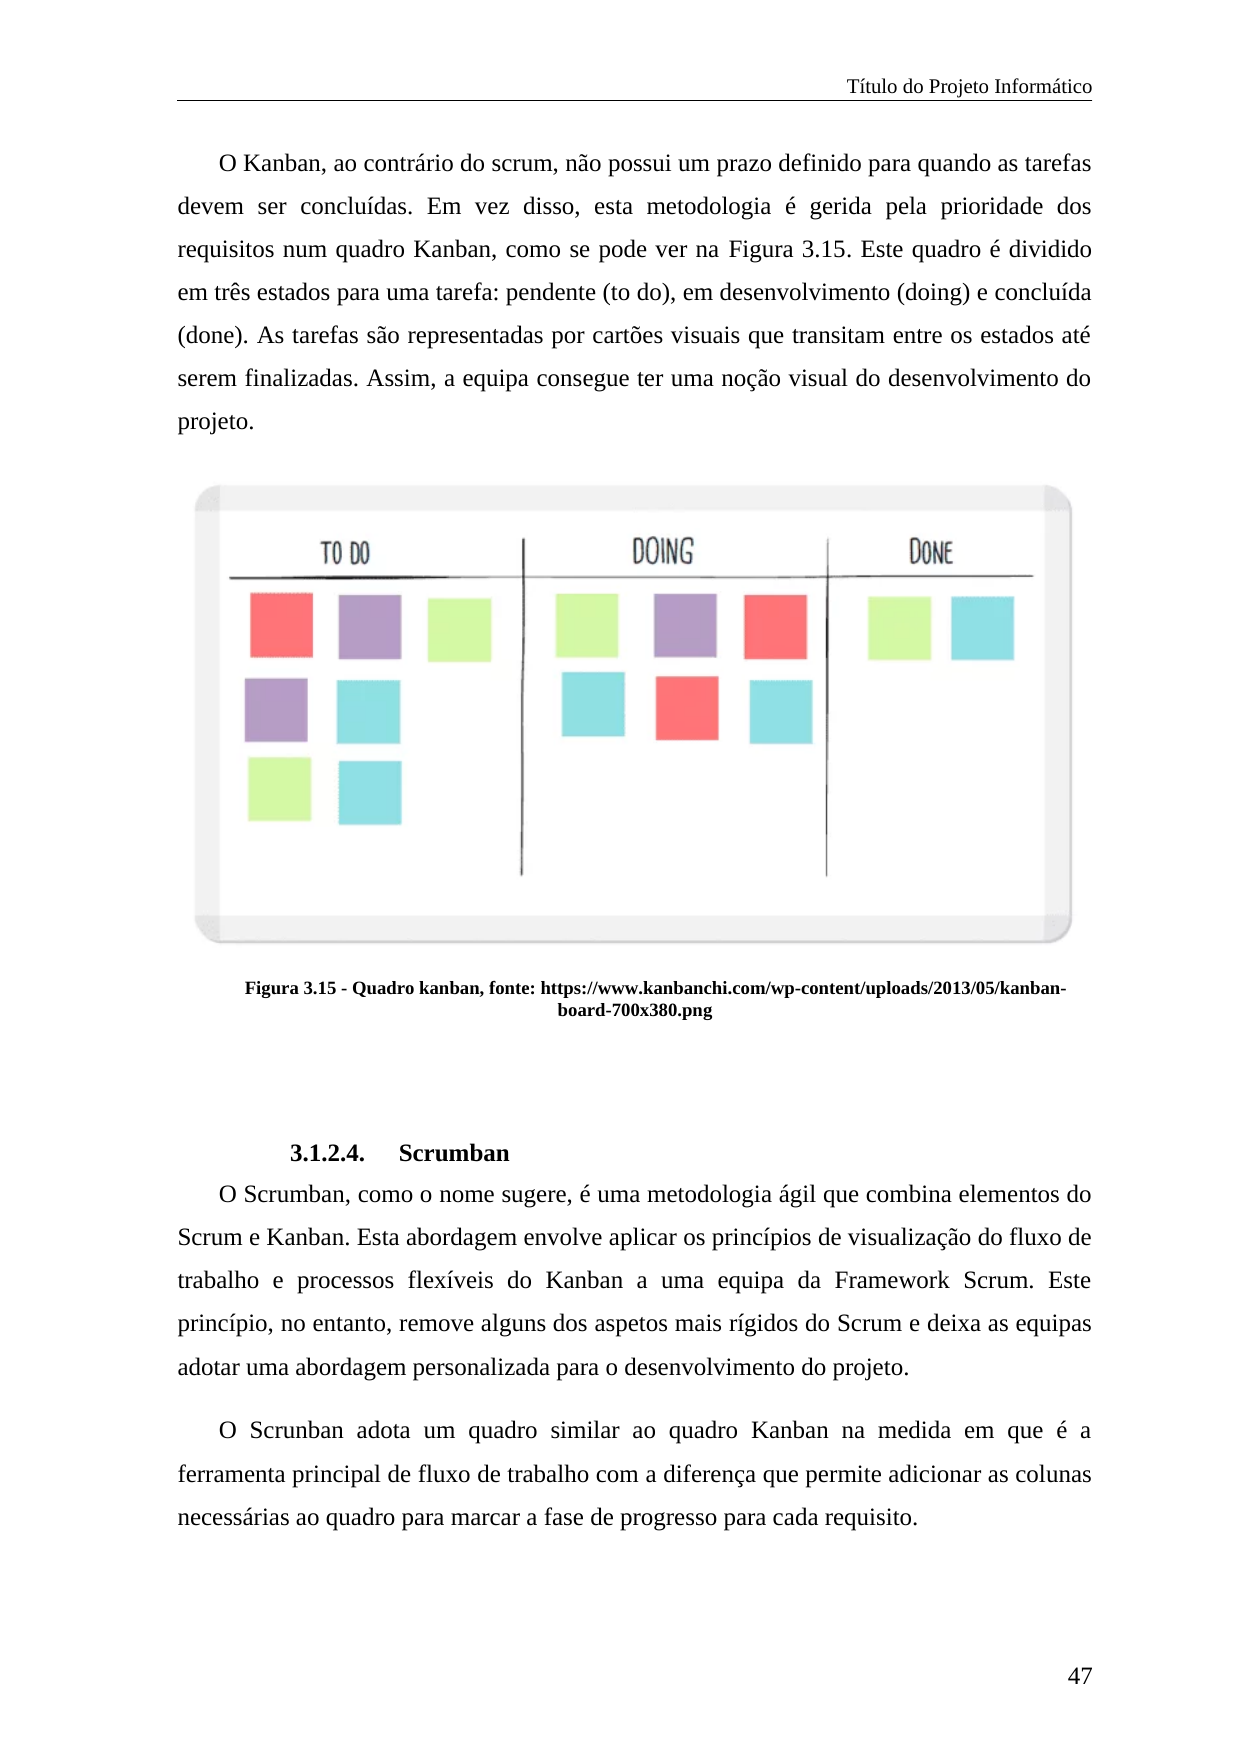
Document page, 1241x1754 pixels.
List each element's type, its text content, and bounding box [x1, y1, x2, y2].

text O Scrunban adota um quadro similar ao quadro Kanban na medida em que é a ferramenta principal de fluxo de trabalho com a diferença que permite adicionar as colunas necessárias ao quadro para marcar a fase de progresso para cada requisito. [177, 1416, 1092, 1531]
text O Scrumban, como o nome sugere, é uma metodologia ágil que combina elementos do Scrum e Kanban. Esta abordagem envolve aplicar os princípios de visualização do fluxo de trabalho e processos flexíveis do Kanban a uma equipa da Framework Scrum. Este princípio, no entanto, remove alguns dos aspetos mais rígidos do Scrum e deixa as equipas adotar uma abordagem personalizada para o desenvolvimento do projeto. [177, 1179, 1092, 1380]
subtitle Scrumban [290, 1138, 1092, 1167]
picture [177, 471, 1093, 968]
